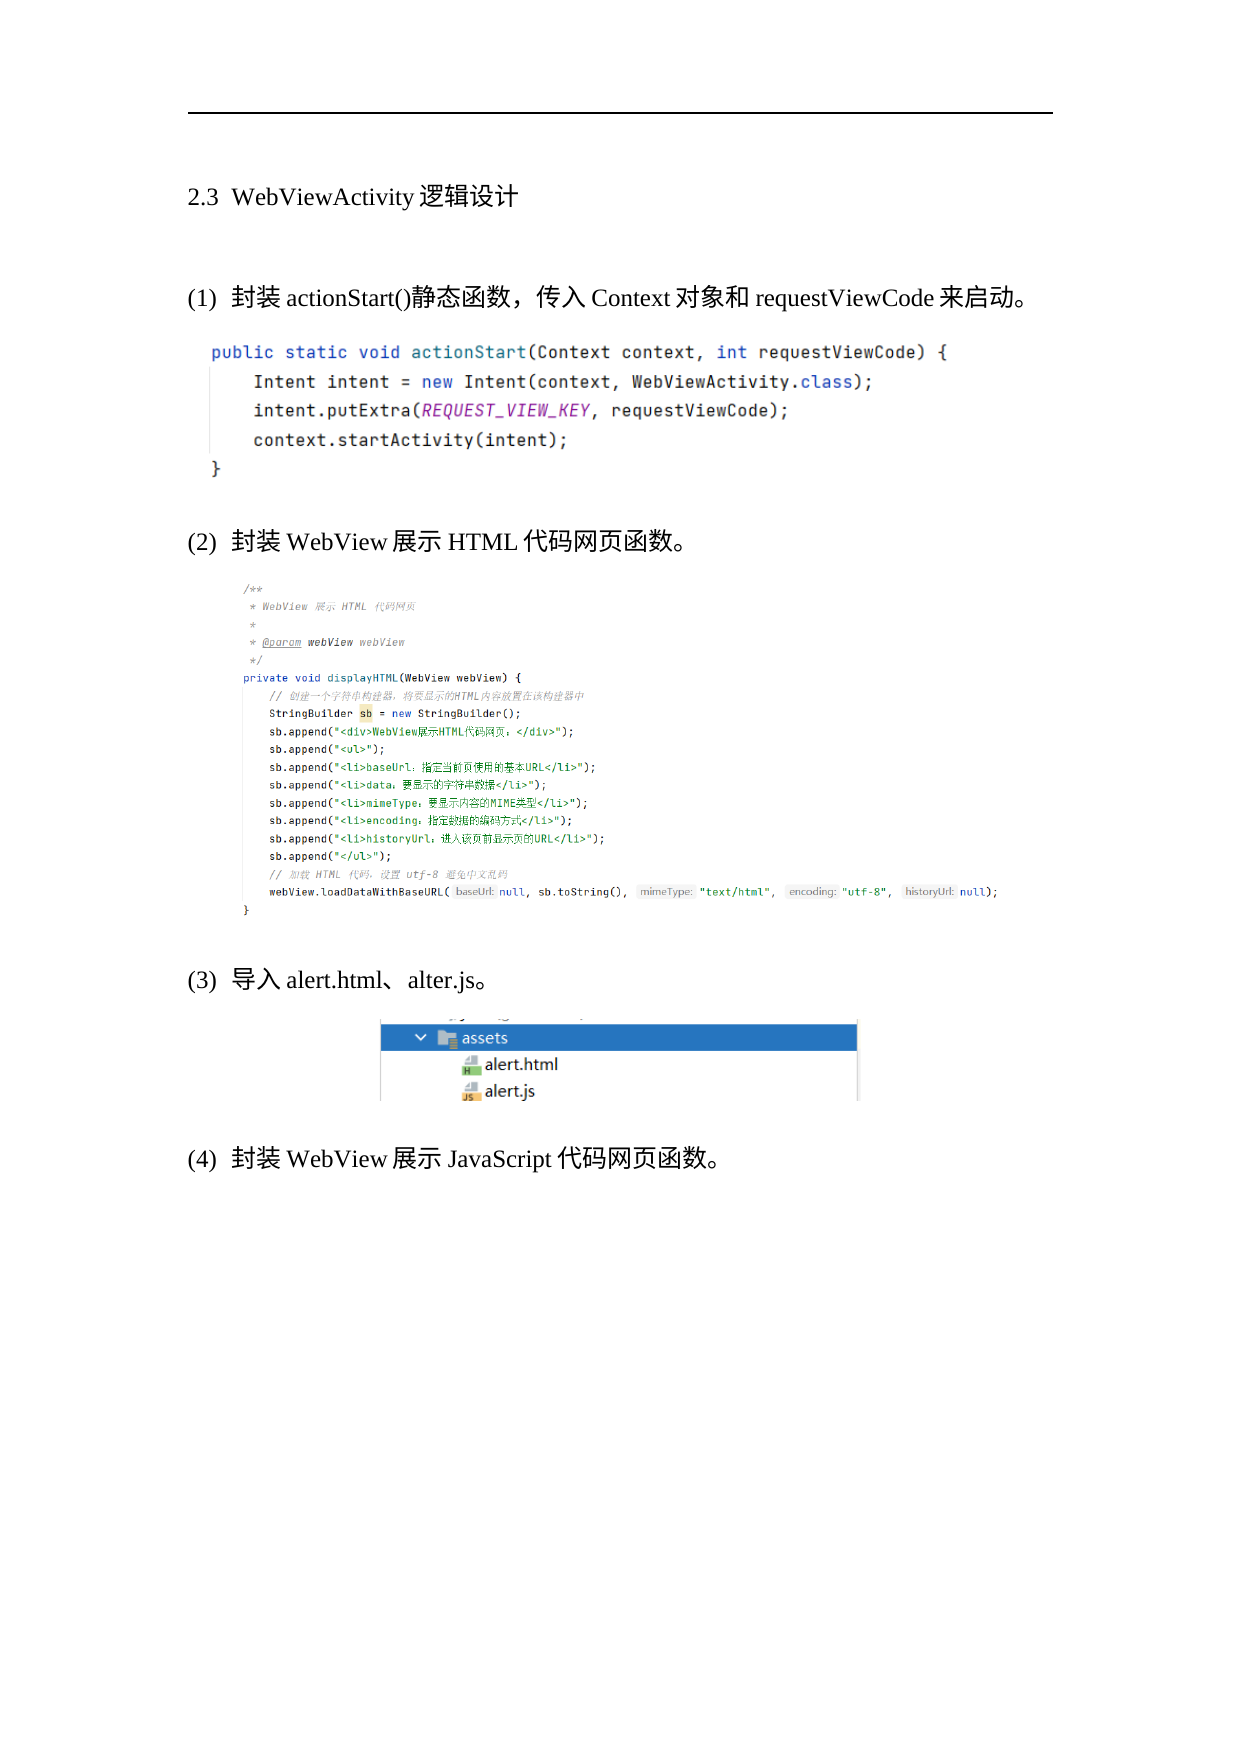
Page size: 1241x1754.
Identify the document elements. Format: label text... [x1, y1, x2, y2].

list 导入alert.html、alter.js。 [187, 946, 1053, 1011]
picture [379, 1019, 861, 1101]
list 封装WebView展示HTML代码网页函数。 [187, 507, 1053, 572]
picture [228, 581, 1012, 931]
list WebViewActivity逻辑设计 [187, 162, 1053, 227]
list 封装actionStart()静态函数，传入Context对象和requestViewCode来启动。 [187, 263, 1053, 328]
picture [187, 337, 1053, 481]
list 封装WebView展示JavaScript代码网页函数。 [187, 1124, 1053, 1189]
